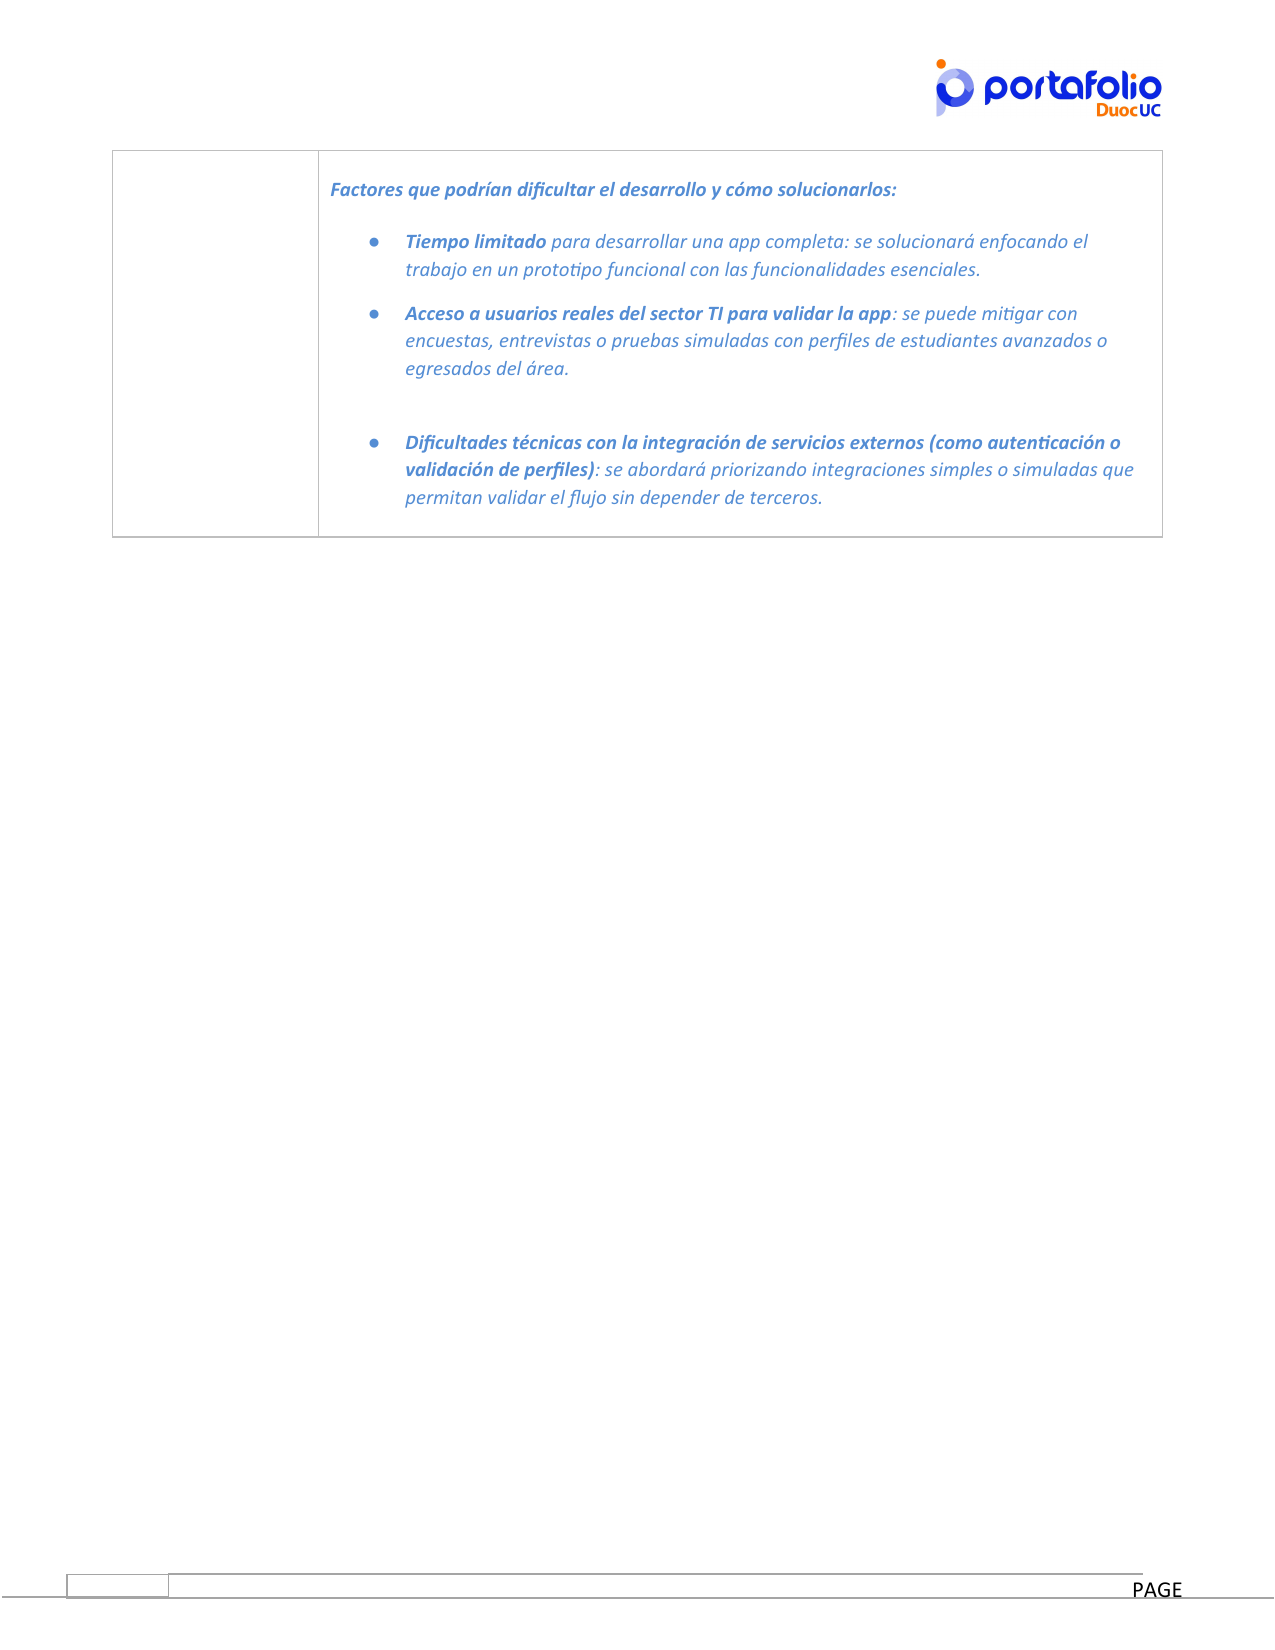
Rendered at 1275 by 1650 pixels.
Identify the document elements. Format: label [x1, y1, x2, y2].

table_cell [319, 151, 1162, 536]
picture [935, 59, 1163, 118]
table_cell [113, 151, 318, 536]
